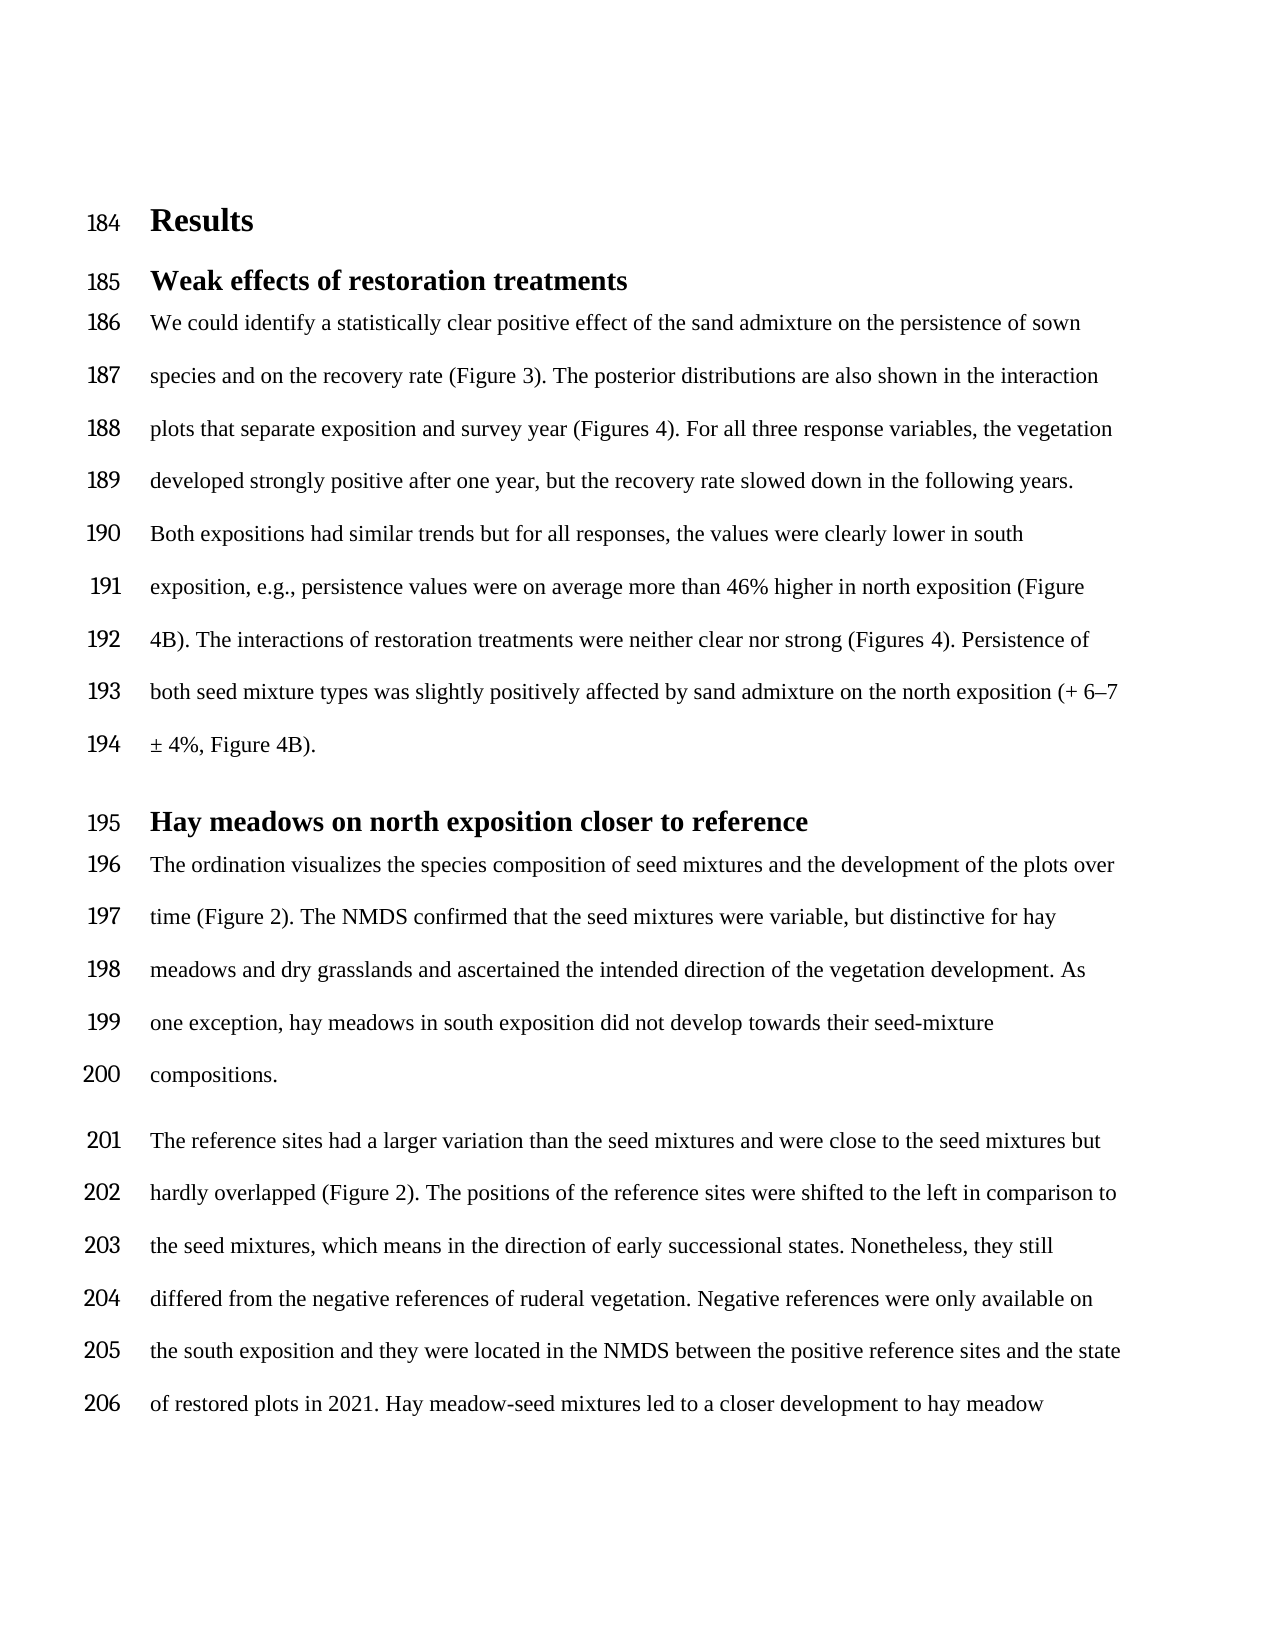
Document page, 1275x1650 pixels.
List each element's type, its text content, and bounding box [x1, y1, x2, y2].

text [150, 1127, 1125, 1417]
subtitle Results [150, 200, 1125, 238]
subtitle Hay meadows on north exposition closer to reference [150, 804, 1125, 838]
subtitle Weak effects of restoration treatments [150, 263, 1125, 297]
text We could identify a statistically clear positive effect of the sand admixture on the persistence of sown species and on the recovery rate (Figure ). The posterior distributions are also shown in the interaction plots that separate exposition and survey year (Figures ). For all three response variables, the vegetation developed strongly positive after one year, but the recovery rate slowed down in the following years. Both expositions had similar trends but for all responses, the values were clearly lower in south exposition, e.g., persistence values were on average more than 46% higher in north exposition (Figure B). The interactions of restoration treatments were neither clear nor strong (Figures ). Persistence of both seed mixture types was slightly positively affected by sand admixture on the north exposition (+ 6–7 ± 4%, Figure B). [150, 309, 1125, 757]
text The ordination visualizes the species composition of seed mixtures and the development of the plots over time (Figure ). The NMDS confirmed that the seed mixtures were variable, but distinctive for hay meadows and dry grasslands and ascertained the intended direction of the vegetation development. As one exception, hay meadows in south exposition did not develop towards their seed-mixture compositions. [150, 851, 1125, 1088]
